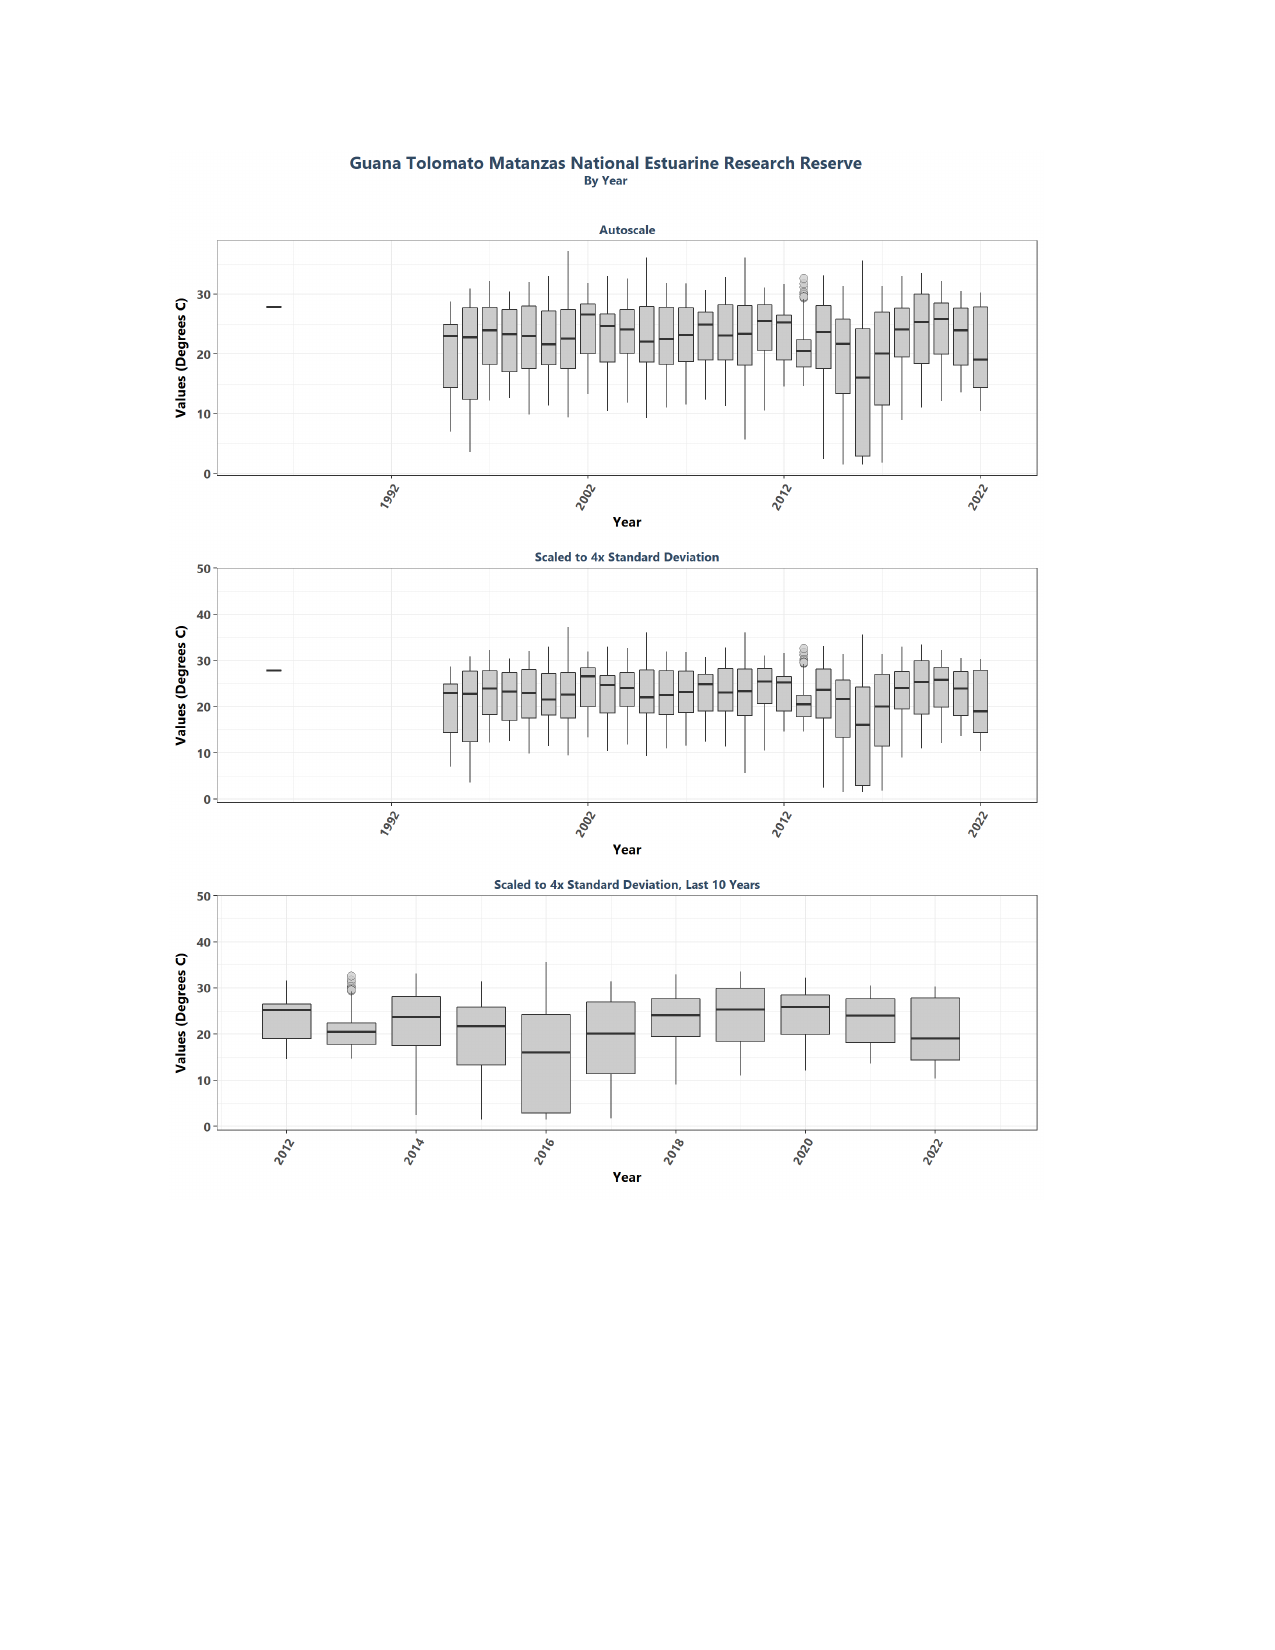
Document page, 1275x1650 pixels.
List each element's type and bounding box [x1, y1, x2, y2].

picture [168, 150, 1044, 1200]
